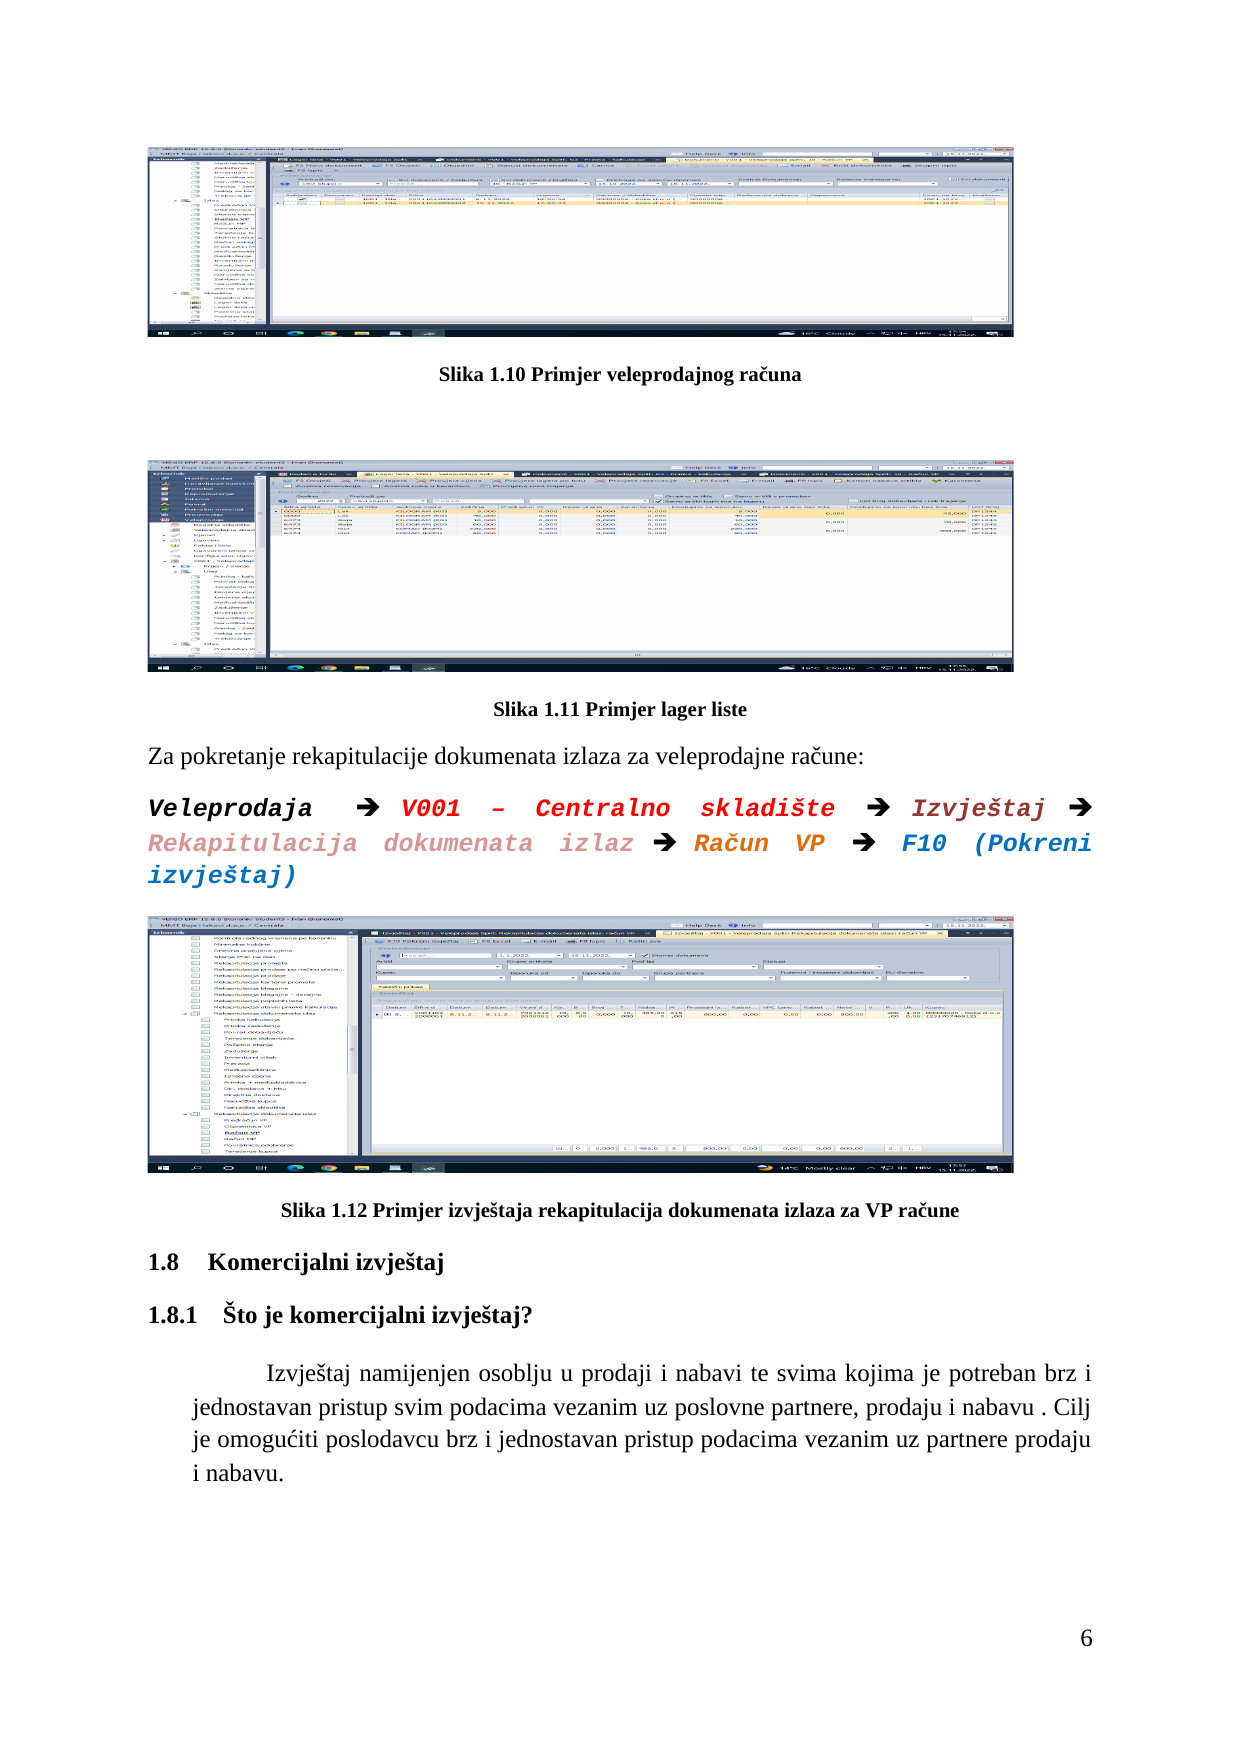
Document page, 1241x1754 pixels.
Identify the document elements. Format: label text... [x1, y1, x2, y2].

text Slika 1.11 Primjer lager liste [148, 697, 1093, 721]
subtitle Što je komercijalni izvještaj? [148, 1301, 1093, 1329]
text Slika 1.12 Primjer izvještaja rekapitulacija dokumenata izlaza za VP račune [148, 1198, 1093, 1222]
text Slika 1.10 Primjer veleprodajnog računa [148, 361, 1093, 386]
subtitle Komercijalni izvještaj [148, 1247, 1093, 1275]
text Za pokretanje rekapitulacije dokumenata izlaza za veleprodajne račune: [148, 741, 1093, 770]
text Veleprodaja V001 – Centralno skladište Izvještaj Rekapitulacija dokumenata izlaz Račun VP F10 (Pokreni izvještaj) [148, 795, 1093, 891]
picture [147, 460, 1014, 672]
text Izvještaj namijenjen osoblju u prodaji i nabavi te svima kojima je potreban brz i jednostavan pristup svim podacima vezanim uz poslovne partnere, prodaju i nabavu . Cilj je omogućiti poslodavcu brz i jednostavan pristup podacima vezanim uz partnere prodaju i nabavu. [192, 1358, 1093, 1486]
picture [147, 147, 1014, 337]
picture [147, 916, 1014, 1173]
